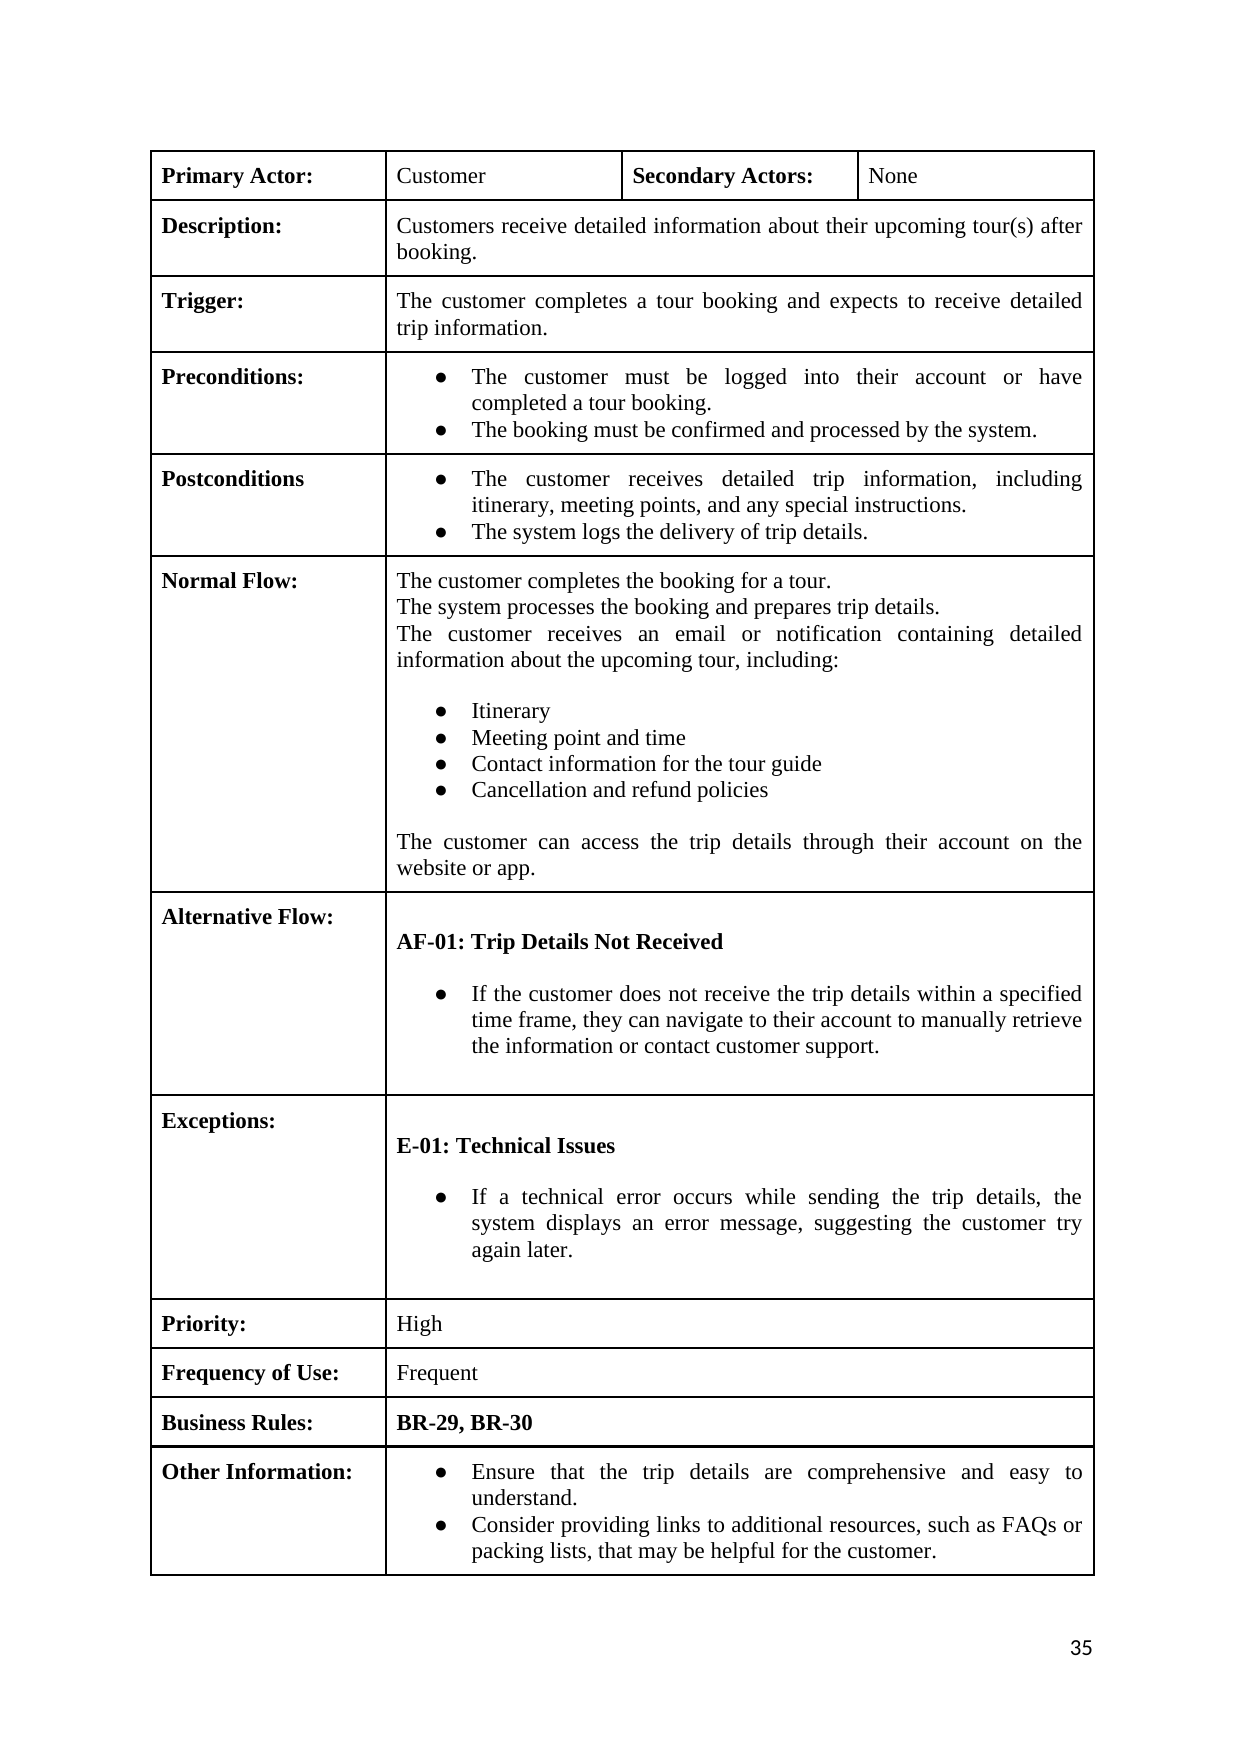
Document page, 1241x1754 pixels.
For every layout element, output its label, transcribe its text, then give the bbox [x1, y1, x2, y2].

table_cell Trigger: [152, 277, 385, 351]
table_cell The customer completes a tour booking and expects to receive detailed trip information. [387, 277, 1093, 351]
table_cell Customer [387, 152, 621, 199]
table_cell Business Rules: [152, 1398, 385, 1445]
table_cell None [859, 152, 1093, 199]
table_cell Other Information: [152, 1448, 385, 1574]
table_cell E-01: Technical Issues If a technical error occurs while sending the trip details, the system displays an error message, suggesting the customer try again later. [387, 1096, 1093, 1298]
table_cell Postconditions [152, 455, 385, 554]
table_cell AF-01: Trip Details Not Received If the customer does not receive the trip details within a specified time frame, they can navigate to their account to manually retrieve the information or contact customer support. [387, 893, 1093, 1094]
table_cell Frequency of Use: [152, 1349, 385, 1396]
table_cell Normal Flow: [152, 557, 385, 891]
table_cell Alternative Flow: [152, 893, 385, 1094]
table_cell The customer completes the booking for a tour. The system processes the booking and prepares trip details. The customer receives an email or notification containing detailed information about the upcoming tour, including: Itinerary Meeting point and time Contact information for the tour guide Cancellation and refund policies The customer can access the trip details through their account on the website or app. [387, 557, 1093, 891]
table_cell Exceptions: [152, 1096, 385, 1298]
table_cell Ensure that the trip details are comprehensive and easy to understand. Consider providing links to additional resources, such as FAQs or packing lists, that may be helpful for the customer. [387, 1448, 1093, 1574]
table_cell Description: [152, 201, 385, 275]
table_cell BR-29, BR-30 [387, 1398, 1093, 1445]
table_cell Preconditions: [152, 353, 385, 452]
table_cell High [387, 1300, 1093, 1347]
table_cell The customer receives detailed trip information, including itinerary, meeting points, and any special instructions. The system logs the delivery of trip details. [387, 455, 1093, 554]
table_cell Frequent [387, 1349, 1093, 1396]
table_cell Priority: [152, 1300, 385, 1347]
table_cell Customers receive detailed information about their upcoming tour(s) after booking. [387, 201, 1093, 275]
table_cell The customer must be logged into their account or have completed a tour booking. The booking must be confirmed and processed by the system. [387, 353, 1093, 452]
table_cell Secondary Actors: [623, 152, 857, 199]
table_cell Primary Actor: [152, 152, 385, 199]
